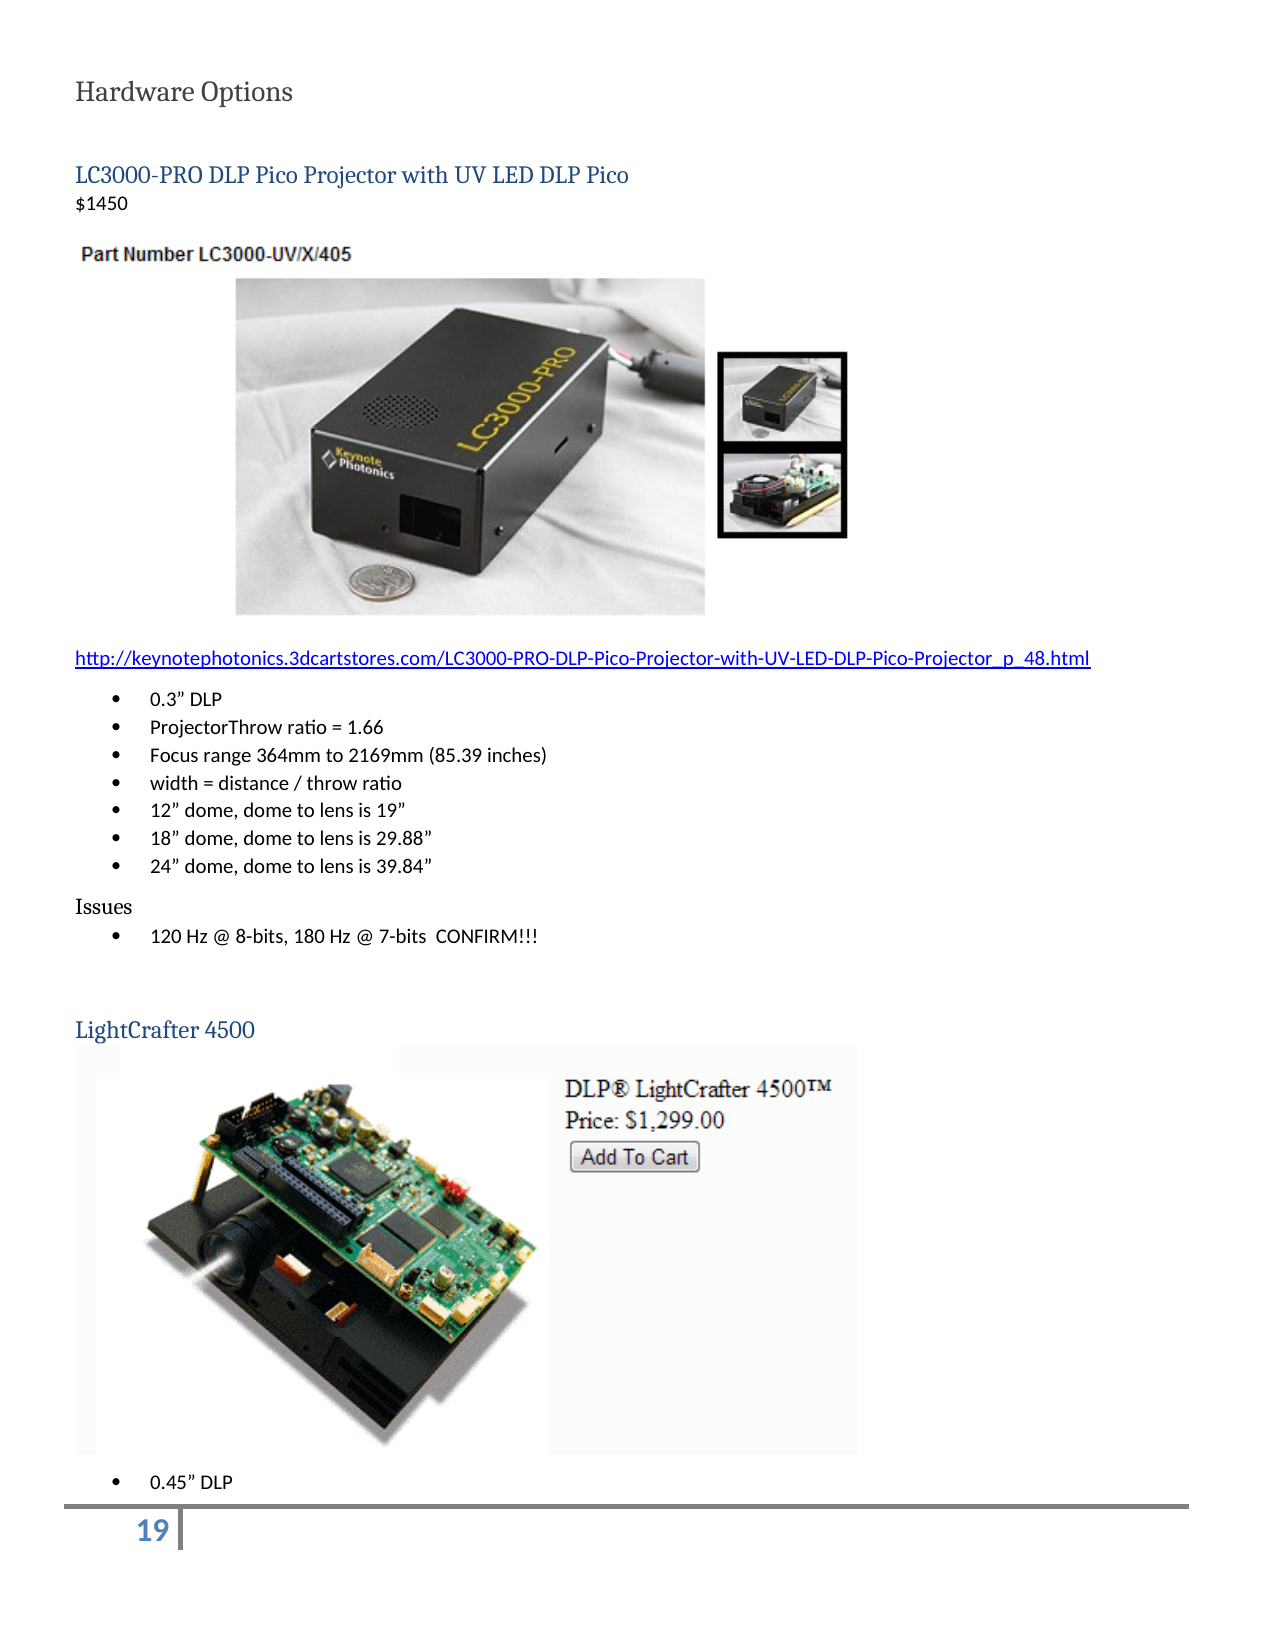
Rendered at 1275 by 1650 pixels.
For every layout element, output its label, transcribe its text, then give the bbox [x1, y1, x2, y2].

subtitle LightCrafter 4500 [75, 1016, 1200, 1045]
subtitle LC3000-PRO DLP Pico Projector with UV LED DLP Pico [75, 161, 1200, 190]
list 120 Hz @ 8-bits, 180 Hz @ 7-bits CONFIRM!!! [112, 923, 1200, 948]
list 0.45” DLP [112, 1469, 1200, 1495]
subtitle Hardware Options [75, 75, 1200, 108]
list width = distance / throw ratio [112, 770, 1200, 795]
list 12” dome, dome to lens is 19” [112, 798, 1200, 823]
text http://keynotephotonics.3dcartstores.com/LC3000-PRO-DLP-Pico-Projector-with-UV-LED-DLP-Pico-Projector_p_48.html [75, 646, 1200, 671]
list 18” dome, dome to lens is 29.88” [112, 826, 1200, 851]
subtitle Issues [75, 894, 1200, 920]
picture [75, 230, 860, 631]
list 0.3” DLP [112, 686, 1200, 711]
picture [75, 1045, 858, 1455]
list Focus range 364mm to 2169mm (85.39 inches) [112, 742, 1200, 767]
text $1450 [75, 190, 1200, 216]
list 24” dome, dome to lens is 39.84” [112, 853, 1200, 879]
list ProjectorThrow ratio = 1.66 [112, 714, 1200, 739]
